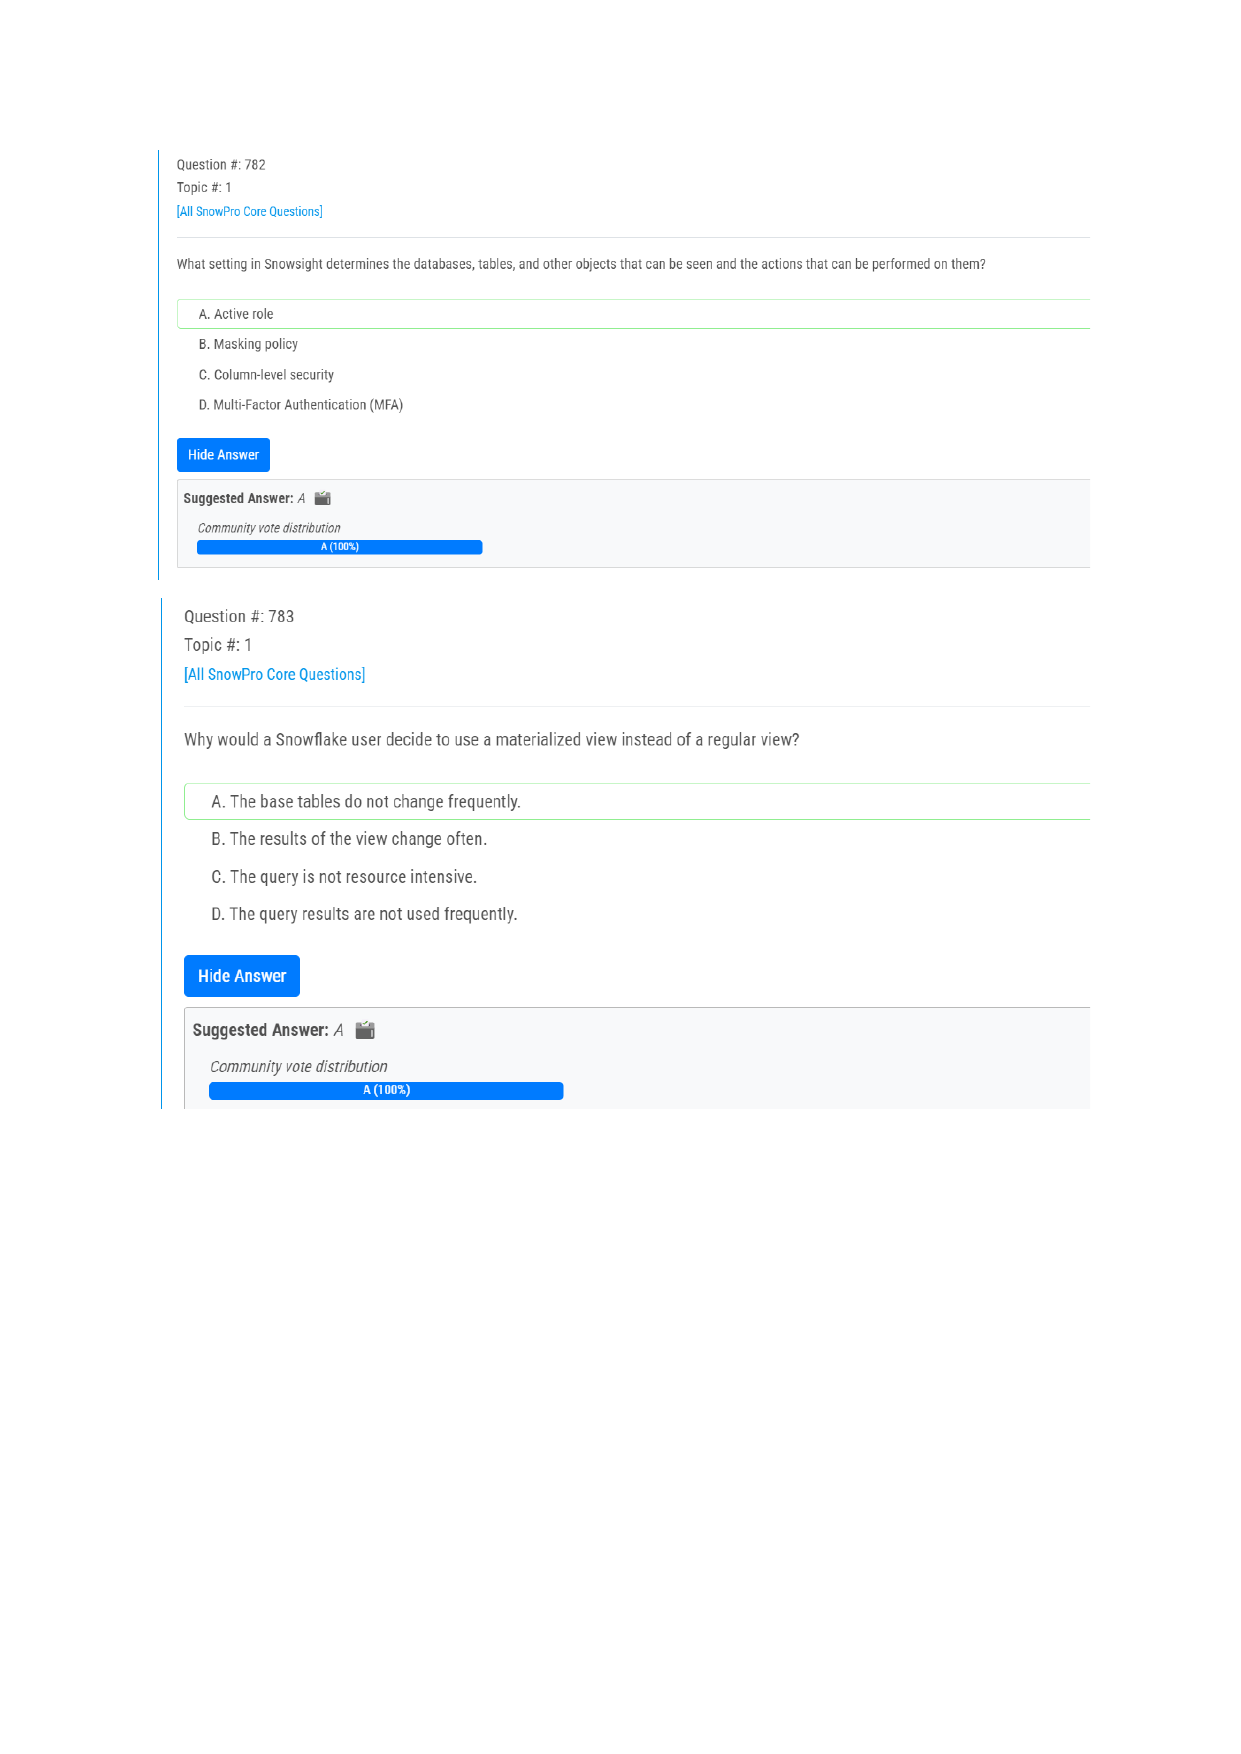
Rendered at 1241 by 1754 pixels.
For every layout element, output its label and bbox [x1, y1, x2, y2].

picture [150, 598, 1091, 1109]
picture [150, 150, 1091, 580]
